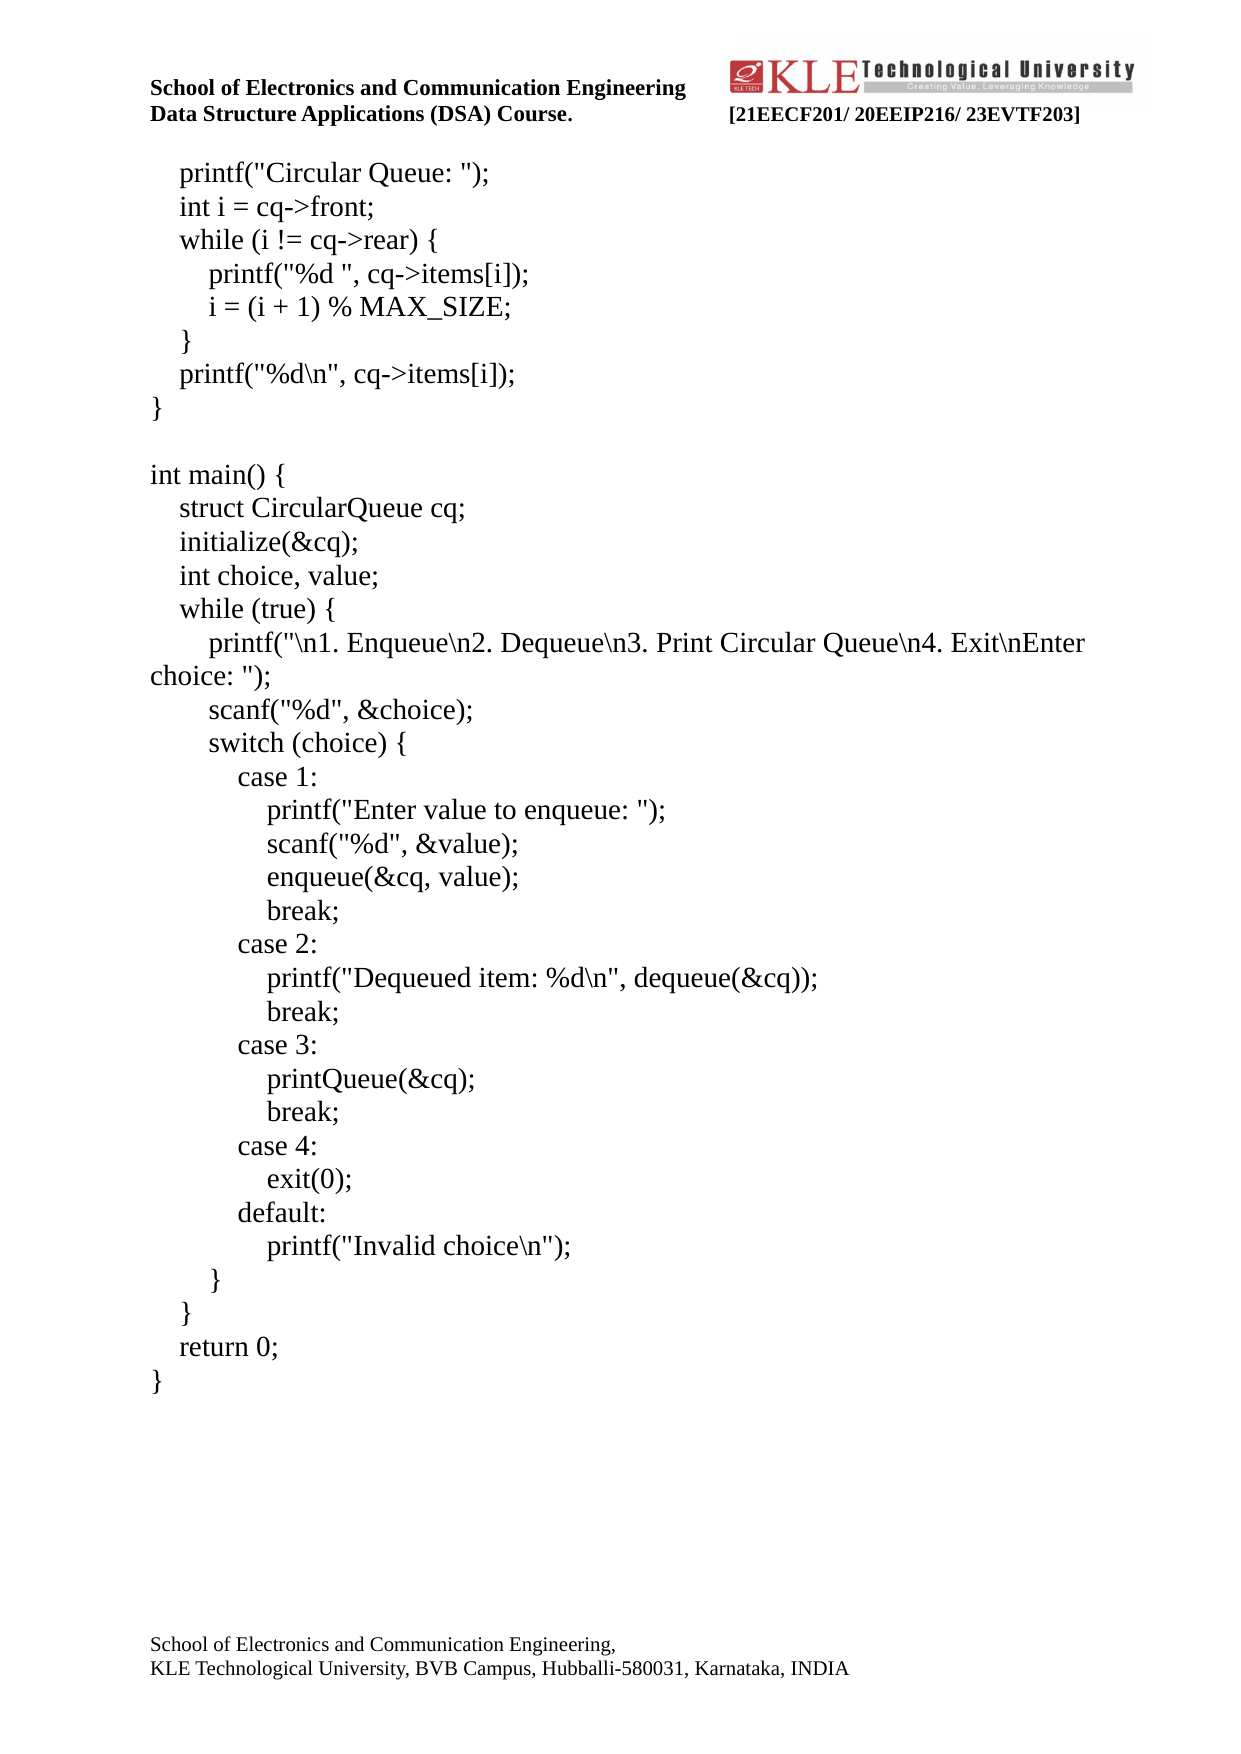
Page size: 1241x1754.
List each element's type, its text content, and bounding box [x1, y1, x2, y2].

text switch (choice) { [150, 725, 1090, 759]
text } [150, 390, 1090, 423]
text case 3: [150, 1027, 1090, 1061]
text i = (i + 1) % MAX_SIZE; [150, 289, 1090, 323]
text while (true) { [150, 591, 1090, 625]
text int main() { [150, 457, 1090, 491]
text int choice, value; [150, 558, 1090, 591]
text } [150, 1296, 1090, 1329]
text int i = cq->front; [150, 189, 1090, 222]
text enqueue(&cq, value); [150, 859, 1090, 893]
text } [150, 1262, 1090, 1296]
text } [150, 323, 1090, 356]
text scanf("%d", &choice); [150, 692, 1090, 725]
text while (i != cq->rear) { [150, 222, 1090, 256]
text printf("\n1. Enqueue\n2. Dequeue\n3. Print Circular Queue\n4. Exit\nEnter choice: "); [150, 625, 1090, 692]
text initialize(&cq); [150, 524, 1090, 558]
text default: [150, 1195, 1090, 1228]
text printf("Invalid choice\n"); [150, 1228, 1090, 1262]
text case 1: [150, 759, 1090, 792]
text printf("Circular Queue: "); [150, 155, 1090, 189]
text break; [150, 1094, 1090, 1128]
text scanf("%d", &value); [150, 826, 1090, 859]
text printf("%d ", cq->items[i]); [150, 256, 1090, 289]
text printf("%d\n", cq->items[i]); [150, 356, 1090, 390]
text break; [150, 893, 1090, 927]
text case 4: [150, 1128, 1090, 1161]
text break; [150, 994, 1090, 1027]
text printf("Dequeued item: %d\n", dequeue(&cq)); [150, 960, 1090, 994]
text printQueue(&cq); [150, 1061, 1090, 1094]
text return 0; [150, 1329, 1090, 1363]
text } [150, 1363, 1090, 1396]
text printf("Enter value to enqueue: "); [150, 792, 1090, 826]
picture [719, 32, 1151, 111]
text case 2: [150, 927, 1090, 960]
text struct CircularQueue cq; [150, 491, 1090, 524]
text exit(0); [150, 1161, 1090, 1195]
